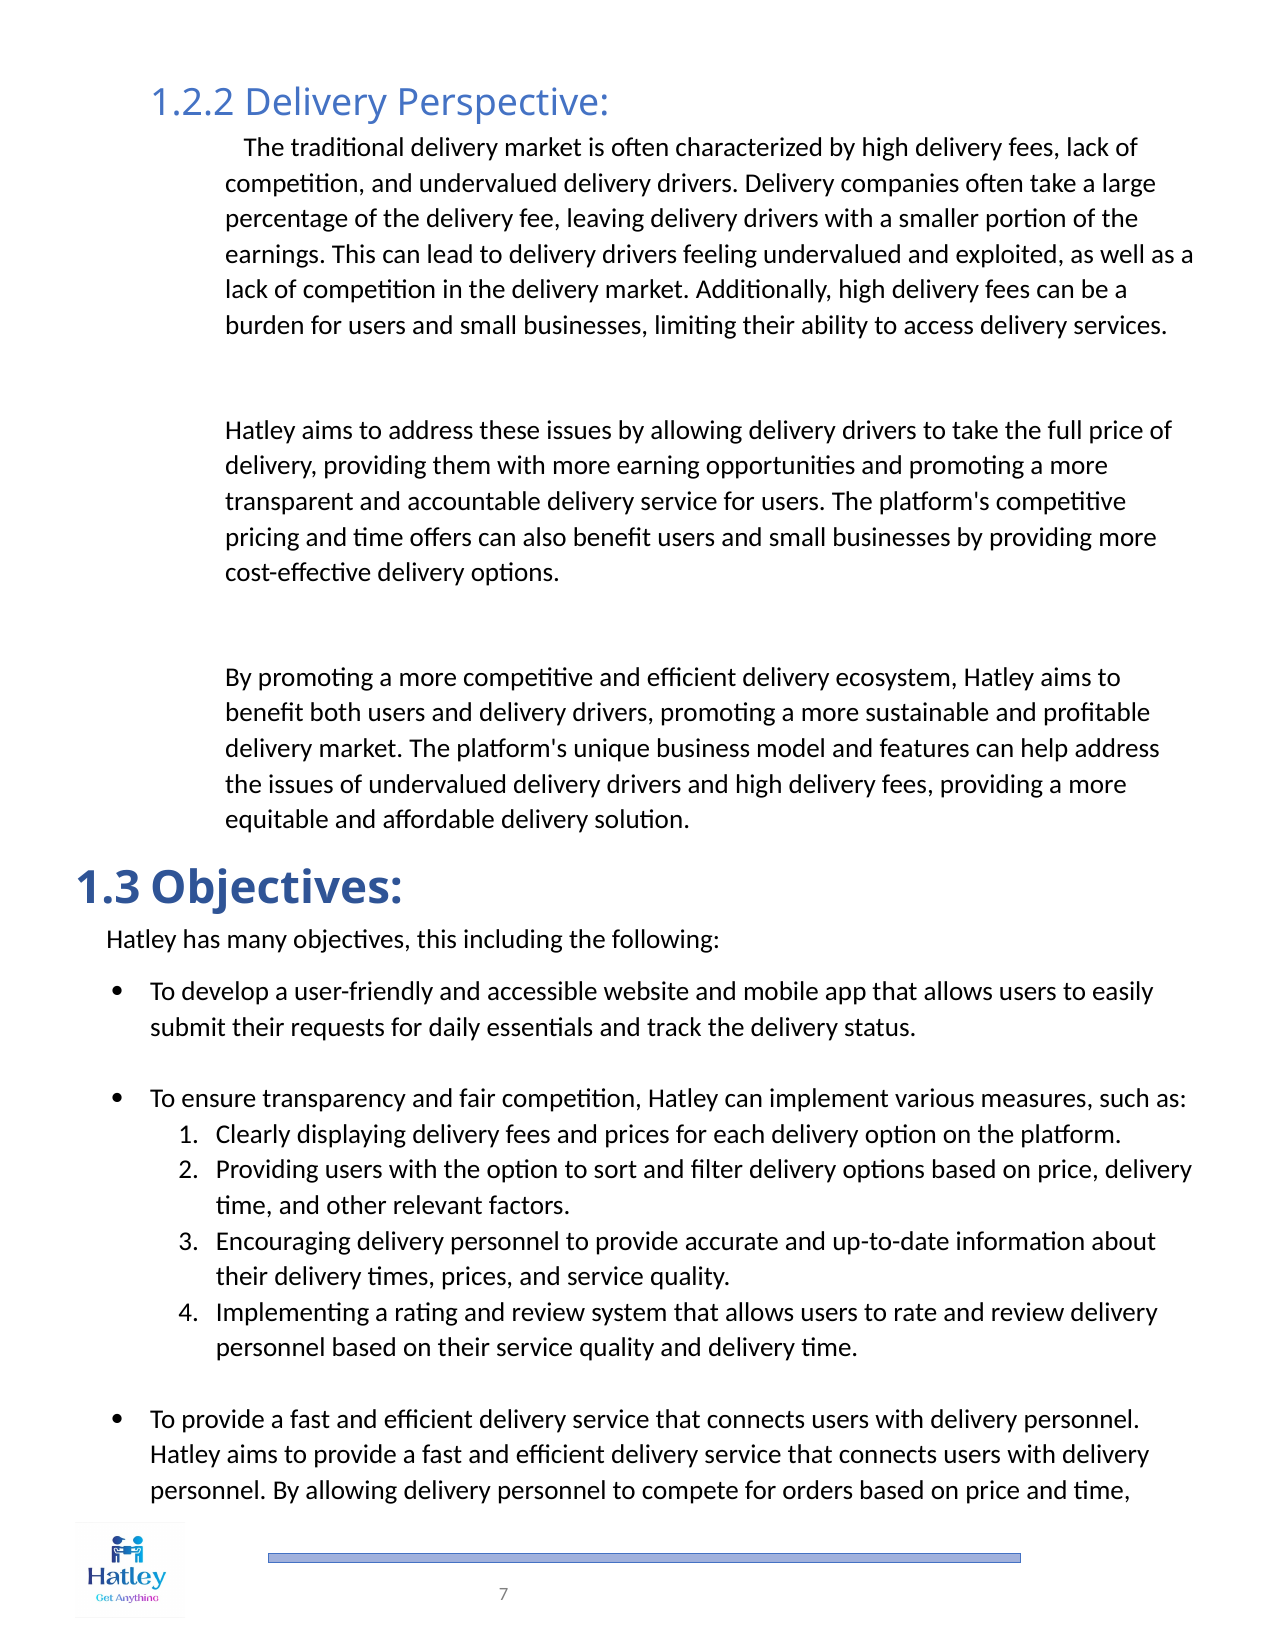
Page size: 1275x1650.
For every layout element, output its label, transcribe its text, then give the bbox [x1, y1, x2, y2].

text Hatley has many objectives, this including the following: [75, 922, 1200, 955]
text Hatley aims to address these issues by allowing delivery drivers to take the full price of delivery, providing them with more earning opportunities and promoting a more transparent and accountable delivery service for users. The platform's competitive pricing and time offers can also benefit users and small businesses by providing more cost-effective delivery options. [225, 413, 1200, 588]
subtitle 1.2.2 Delivery Perspective: [150, 75, 1200, 126]
picture [75, 1522, 185, 1618]
list Clearly displaying delivery fees and prices for each delivery option on the platform. [178, 1117, 1200, 1150]
list To ensure transparency and fair competition, Hatley can implement various measures, such as: [112, 1081, 1200, 1114]
list Encouraging delivery personnel to provide accurate and up-to-date information about their delivery times, prices, and service quality. [178, 1224, 1200, 1292]
subtitle 1.3 Objectives: [75, 855, 1200, 917]
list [112, 1402, 1200, 1506]
list Implementing a rating and review system that allows users to rate and review delivery personnel based on their service quality and delivery time. [178, 1295, 1200, 1363]
text By promoting a more competitive and efficient delivery ecosystem, Hatley aims to benefit both users and delivery drivers, promoting a more sustainable and profitable delivery market. The platform's unique business model and features can help address the issues of undervalued delivery drivers and high delivery fees, providing a more equitable and affordable delivery solution. [225, 660, 1200, 835]
list To develop a user-friendly and accessible website and mobile app that allows users to easily submit their requests for daily essentials and track the delivery status. [112, 974, 1200, 1043]
list Providing users with the option to sort and filter delivery options based on price, delivery time, and other relevant factors. [178, 1152, 1200, 1221]
text The traditional delivery market is often characterized by high delivery fees, lack of competition, and undervalued delivery drivers. Delivery companies often take a large percentage of the delivery fee, leaving delivery drivers with a smaller portion of the earnings. This can lead to delivery drivers feeling undervalued and exploited, as well as a lack of competition in the delivery market. Additionally, high delivery fees can be a burden for users and small businesses, limiting their ability to access delivery services. [225, 130, 1200, 341]
